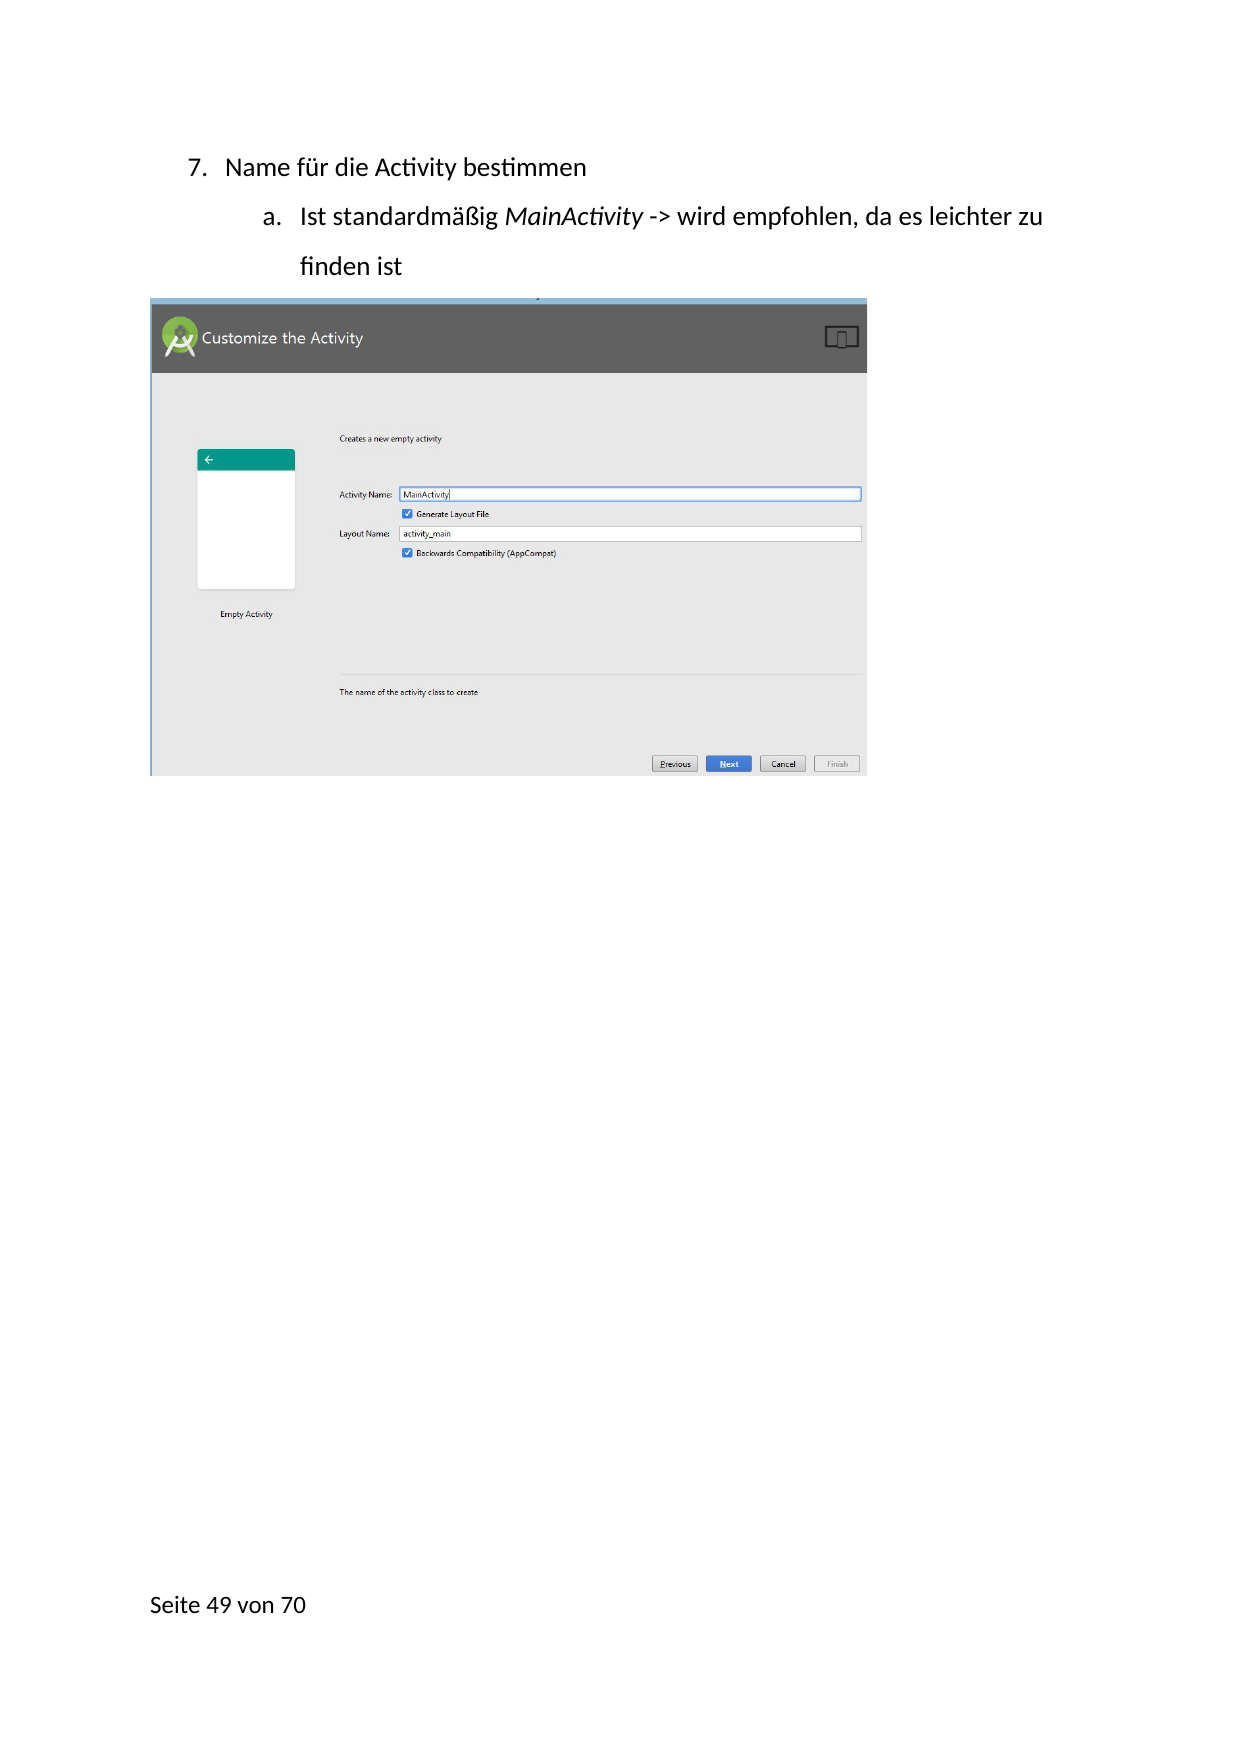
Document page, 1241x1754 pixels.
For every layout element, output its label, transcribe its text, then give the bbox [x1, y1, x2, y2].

picture [150, 298, 868, 776]
list Ist standardmäßig MainActivity -> wird empfohlen, da es leichter zu finden ist [262, 199, 1090, 282]
list Name für die Activity bestimmen [187, 150, 1090, 183]
